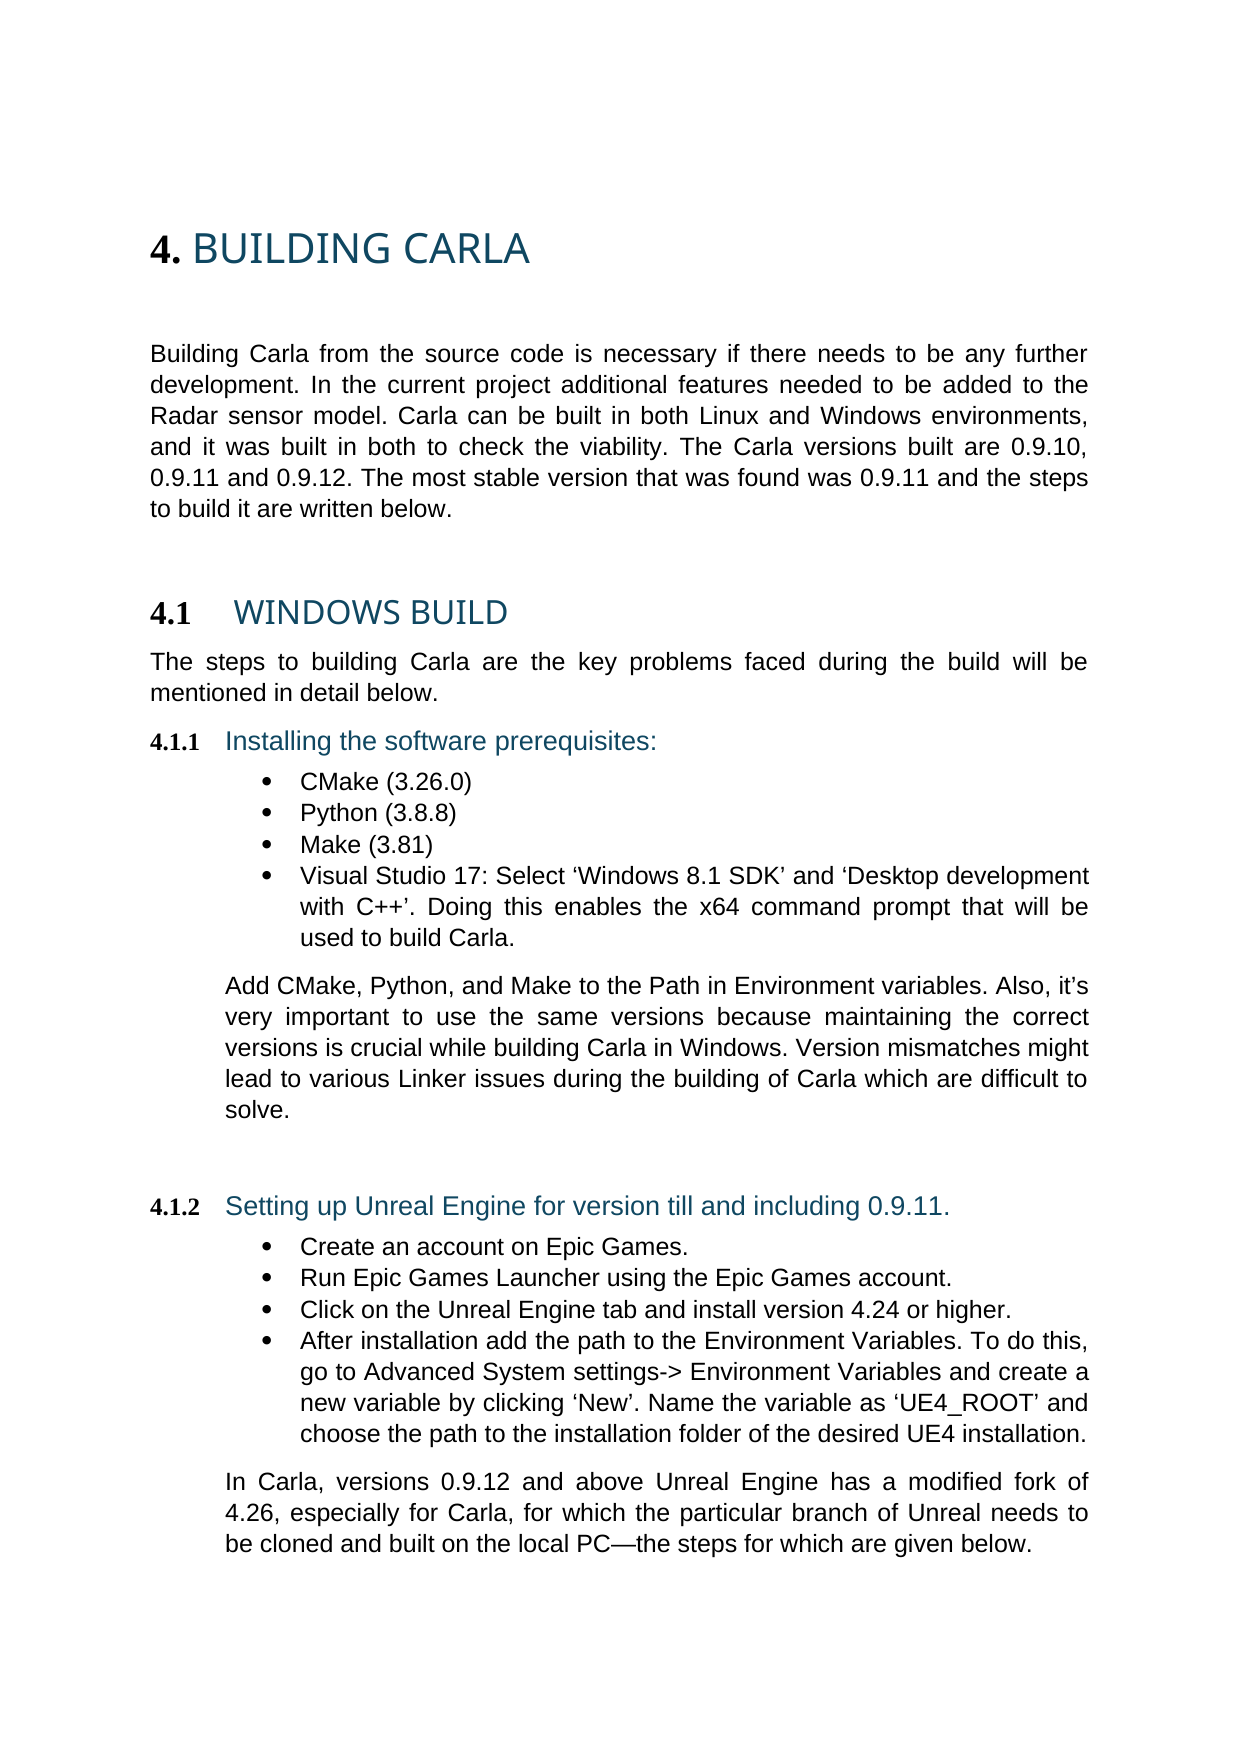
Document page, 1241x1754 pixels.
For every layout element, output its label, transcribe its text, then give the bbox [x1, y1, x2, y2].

subtitle WINDOWS BUILD [150, 589, 1090, 634]
list Visual Studio 17: Select ‘Windows 8.1 SDK’ and ‘Desktop development with C++’. Doing this enables the x64 command prompt that will be used to build Carla. [262, 861, 1090, 952]
list Click on the Unreal Engine tab and install version 4.24 or higher. [262, 1294, 1090, 1323]
list Python (3.8.8) [262, 798, 1090, 827]
list After installation add the path to the Environment Variables. To do this, go to Advanced System settings-> Environment Variables and create a new variable by clicking ‘New’. Name the variable as ‘UE4_ROOT’ and choose the path to the installation folder of the desired UE4 installation. [262, 1326, 1090, 1448]
text The steps to building Carla are the key problems faced during the build will be mentioned in detail below. [150, 646, 1090, 706]
list CMake (3.26.0) [262, 767, 1090, 796]
text Building Carla from the source code is necessary if there needs to be any further development. In the current project additional features needed to be added to the Radar sensor model. Carla can be built in both Linux and Windows environments, and it was built in both to check the viability. The Carla versions built are 0.9.10, 0.9.11 and 0.9.12. The most stable version that was found was 0.9.11 and the steps to build it are written below. [150, 338, 1090, 522]
subtitle BUILDING CARLA [150, 218, 1090, 275]
text In Carla, versions 0.9.12 and above Unreal Engine has a modified fork of 4.26, especially for Carla, for which the particular branch of Unreal needs to be cloned and built on the local PC—the steps for which are given below. [225, 1467, 1090, 1557]
list Run Epic Games Launcher using the Epic Games account. [262, 1263, 1090, 1292]
subtitle Setting up Unreal Engine for version till and including 0.9.11. [150, 1190, 1090, 1221]
subtitle Installing the software prerequisites: [150, 725, 1090, 756]
list Create an account on Epic Games. [262, 1232, 1090, 1261]
list Make (3.81) [262, 829, 1090, 858]
text Add CMake, Python, and Make to the Path in Environment variables. Also, it’s very important to use the same versions because maintaining the correct versions is crucial while building Carla in Windows. Version mismatches might lead to various Linker issues during the building of Carla which are difficult to solve. [225, 971, 1090, 1123]
